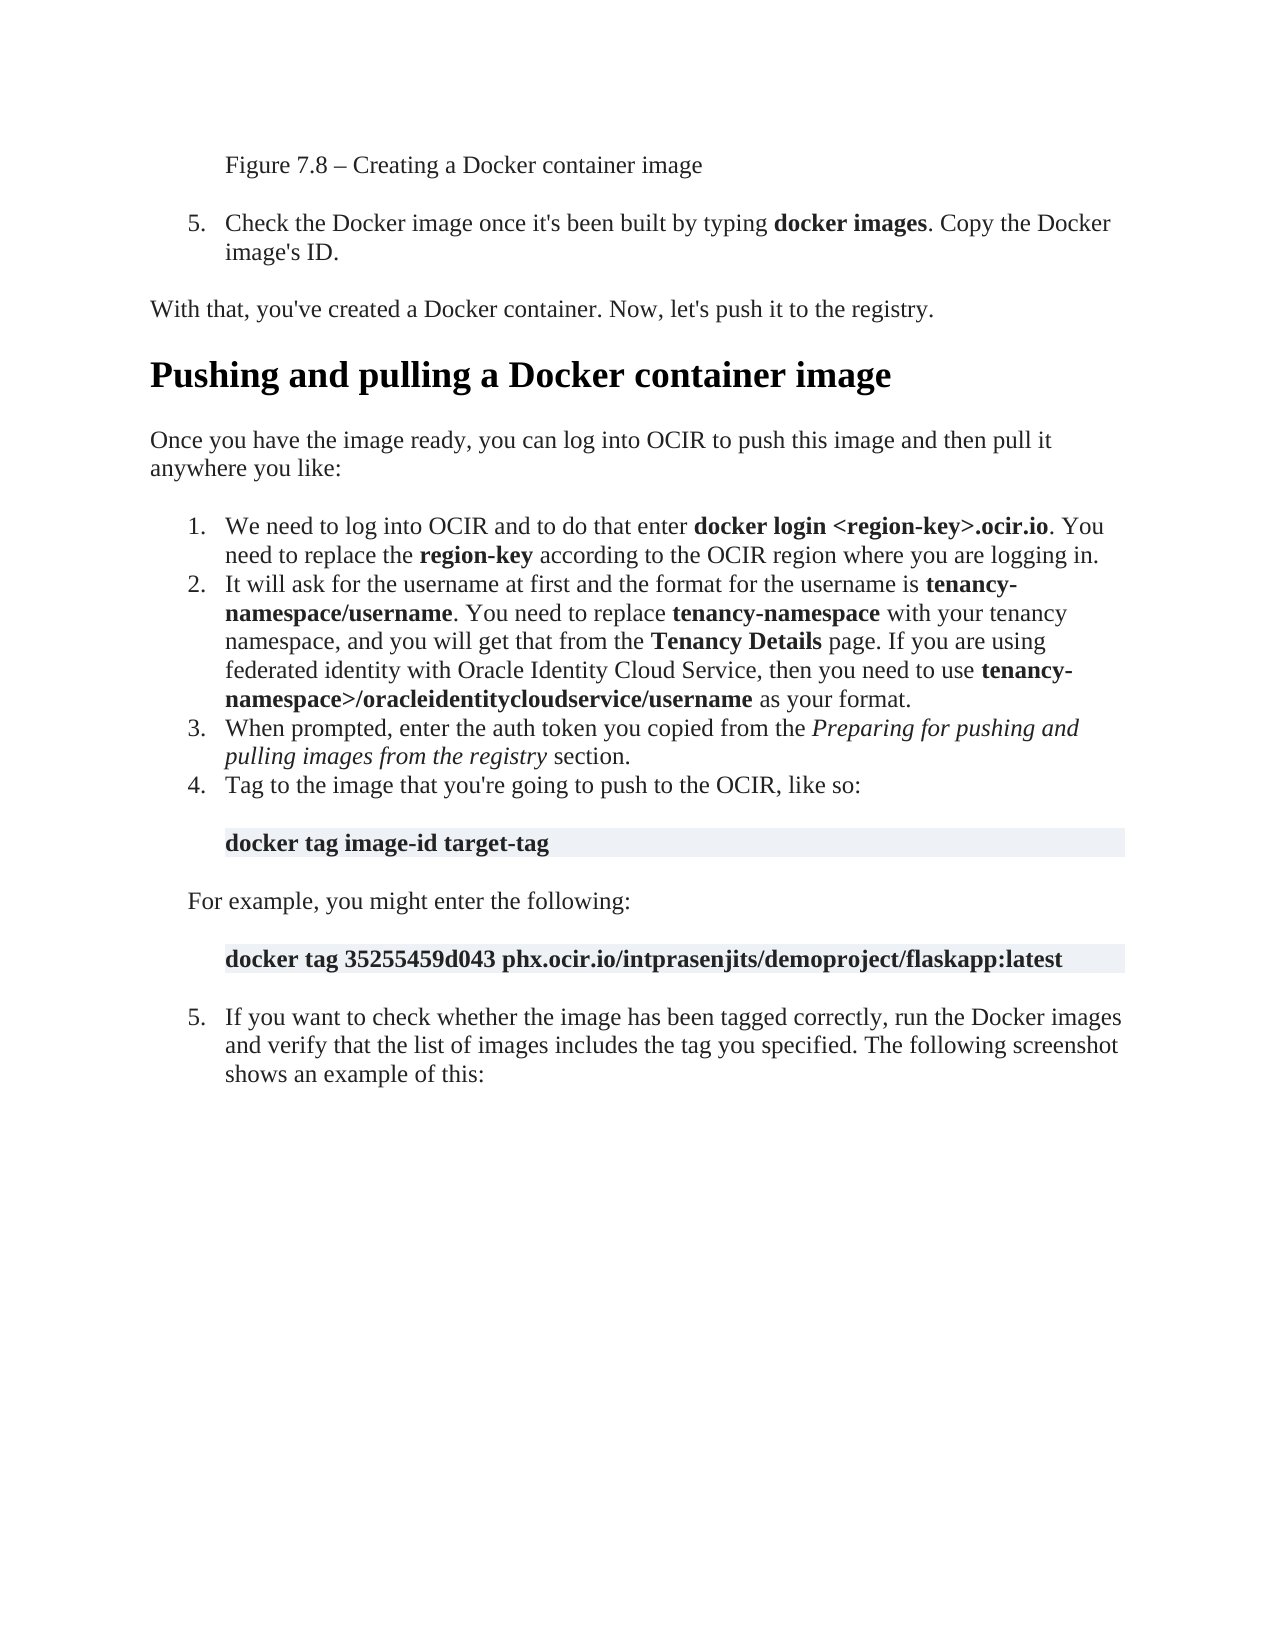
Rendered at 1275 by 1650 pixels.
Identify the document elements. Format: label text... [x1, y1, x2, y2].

text docker tag image-id target-tag [225, 828, 1125, 857]
list We need to log into OCIR and to do that enter docker login <region-key>.ocir.io. You need to replace the region-key according to the OCIR region where you are logging in. [187, 511, 1125, 569]
text docker tag 35255459d043 phx.ocir.io/intprasenjits/demoproject/flaskapp:latest [225, 944, 1125, 973]
text Once you have the image ready, you can log into OCIR to push this image and then pull it anywhere you like: [150, 425, 1125, 482]
list If you want to check whether the image has been tagged correctly, run the Docker images and verify that the list of images includes the tag you specified. The following screenshot shows an example of this: [187, 1002, 1125, 1088]
text With that, you've created a Docker container. Now, let's push it to the registry. [150, 294, 1125, 323]
list Tag to the image that you're going to push to the OCIR, like so: [187, 770, 1125, 799]
list It will ask for the username at first and the format for the username is tenancy-namespace/username. You need to replace tenancy-namespace with your tenancy namespace, and you will get that from the Tenancy Details page. If you are using federated identity with Oracle Identity Cloud Service, then you need to use tenancy-namespace>/oracleidentitycloudservice/username as your format. [187, 569, 1125, 713]
list When prompted, enter the auth token you copied from the Preparing for pushing and pulling images from the registry section. [187, 713, 1125, 770]
text Pushing and pulling a Docker container image [150, 352, 1125, 396]
text For example, you might enter the following: [187, 886, 1125, 915]
list Check the Docker image once it's been built by typing docker images. Copy the Docker image's ID. [187, 208, 1125, 265]
text Figure 7.8 – Creating a Docker container image [225, 150, 1125, 179]
